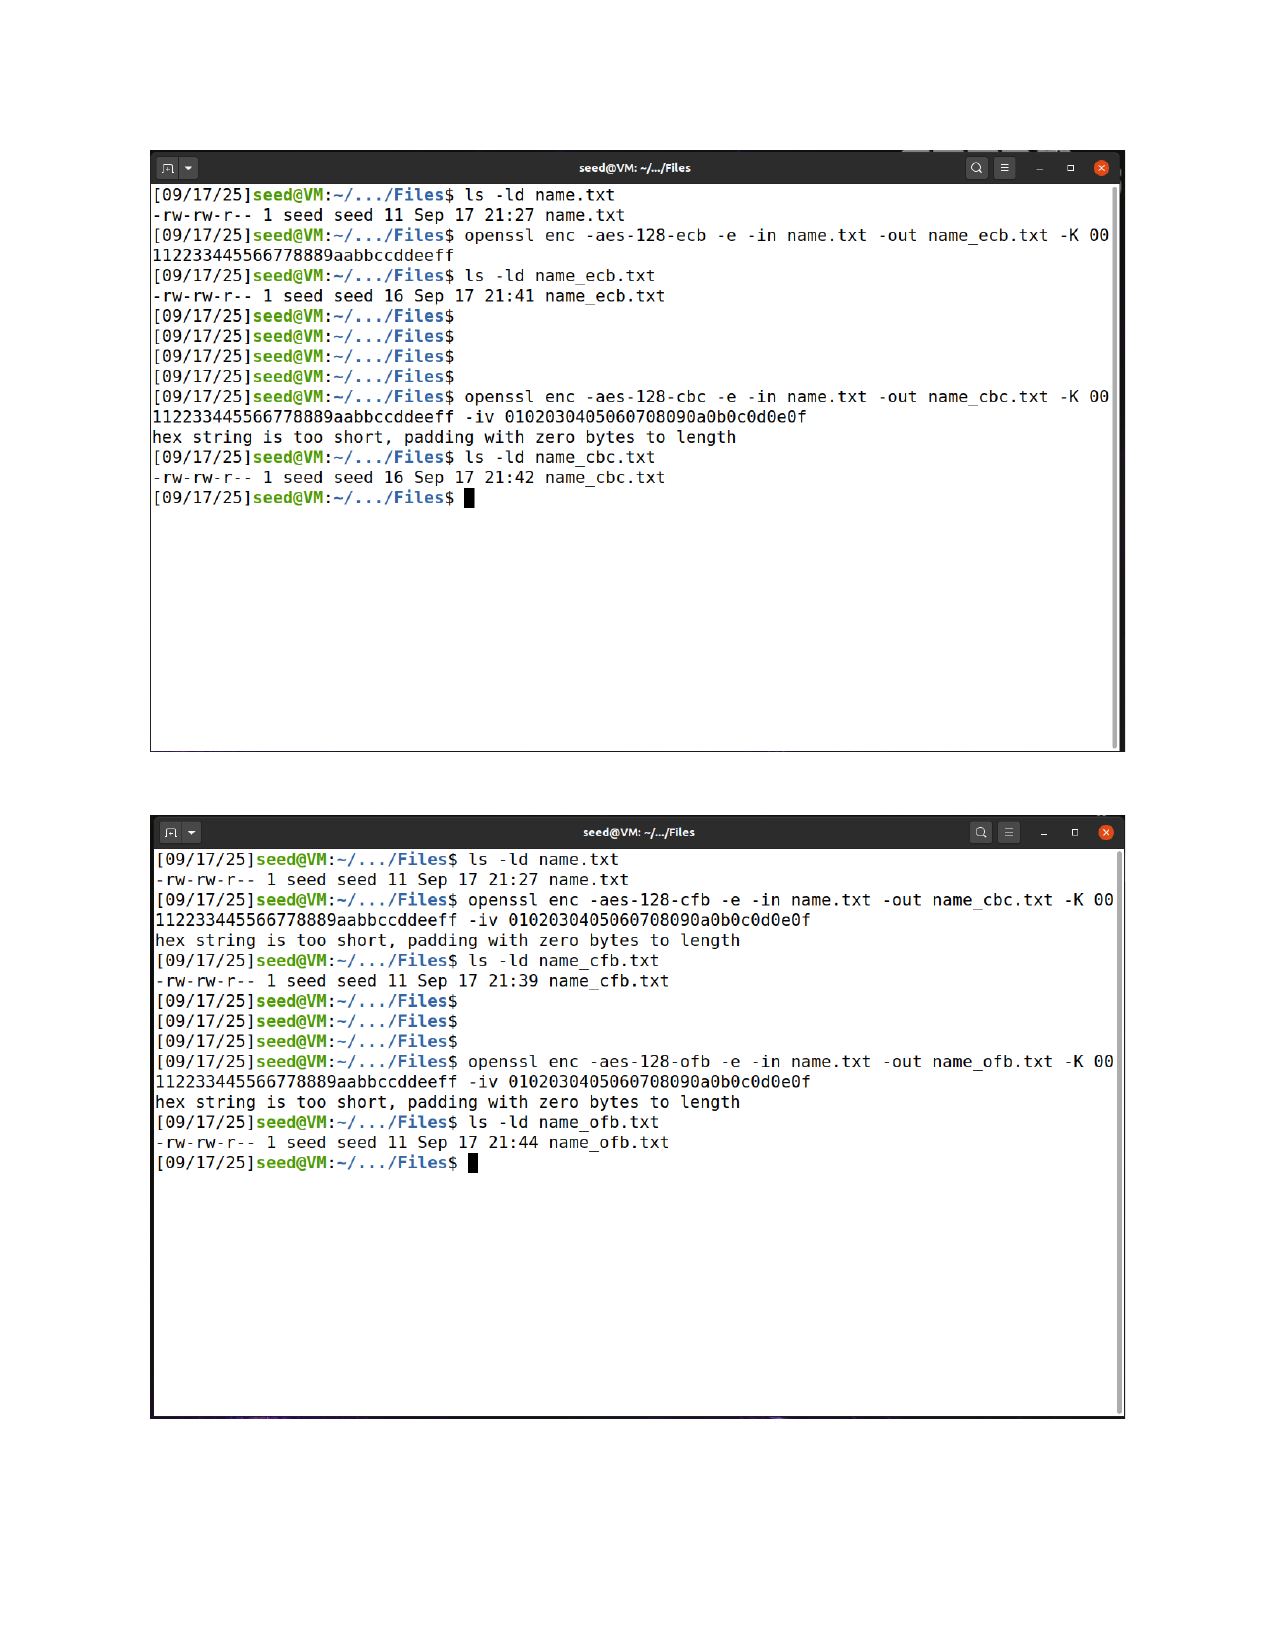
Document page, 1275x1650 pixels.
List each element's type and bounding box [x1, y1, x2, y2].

picture [150, 150, 1125, 752]
picture [150, 815, 1125, 1419]
